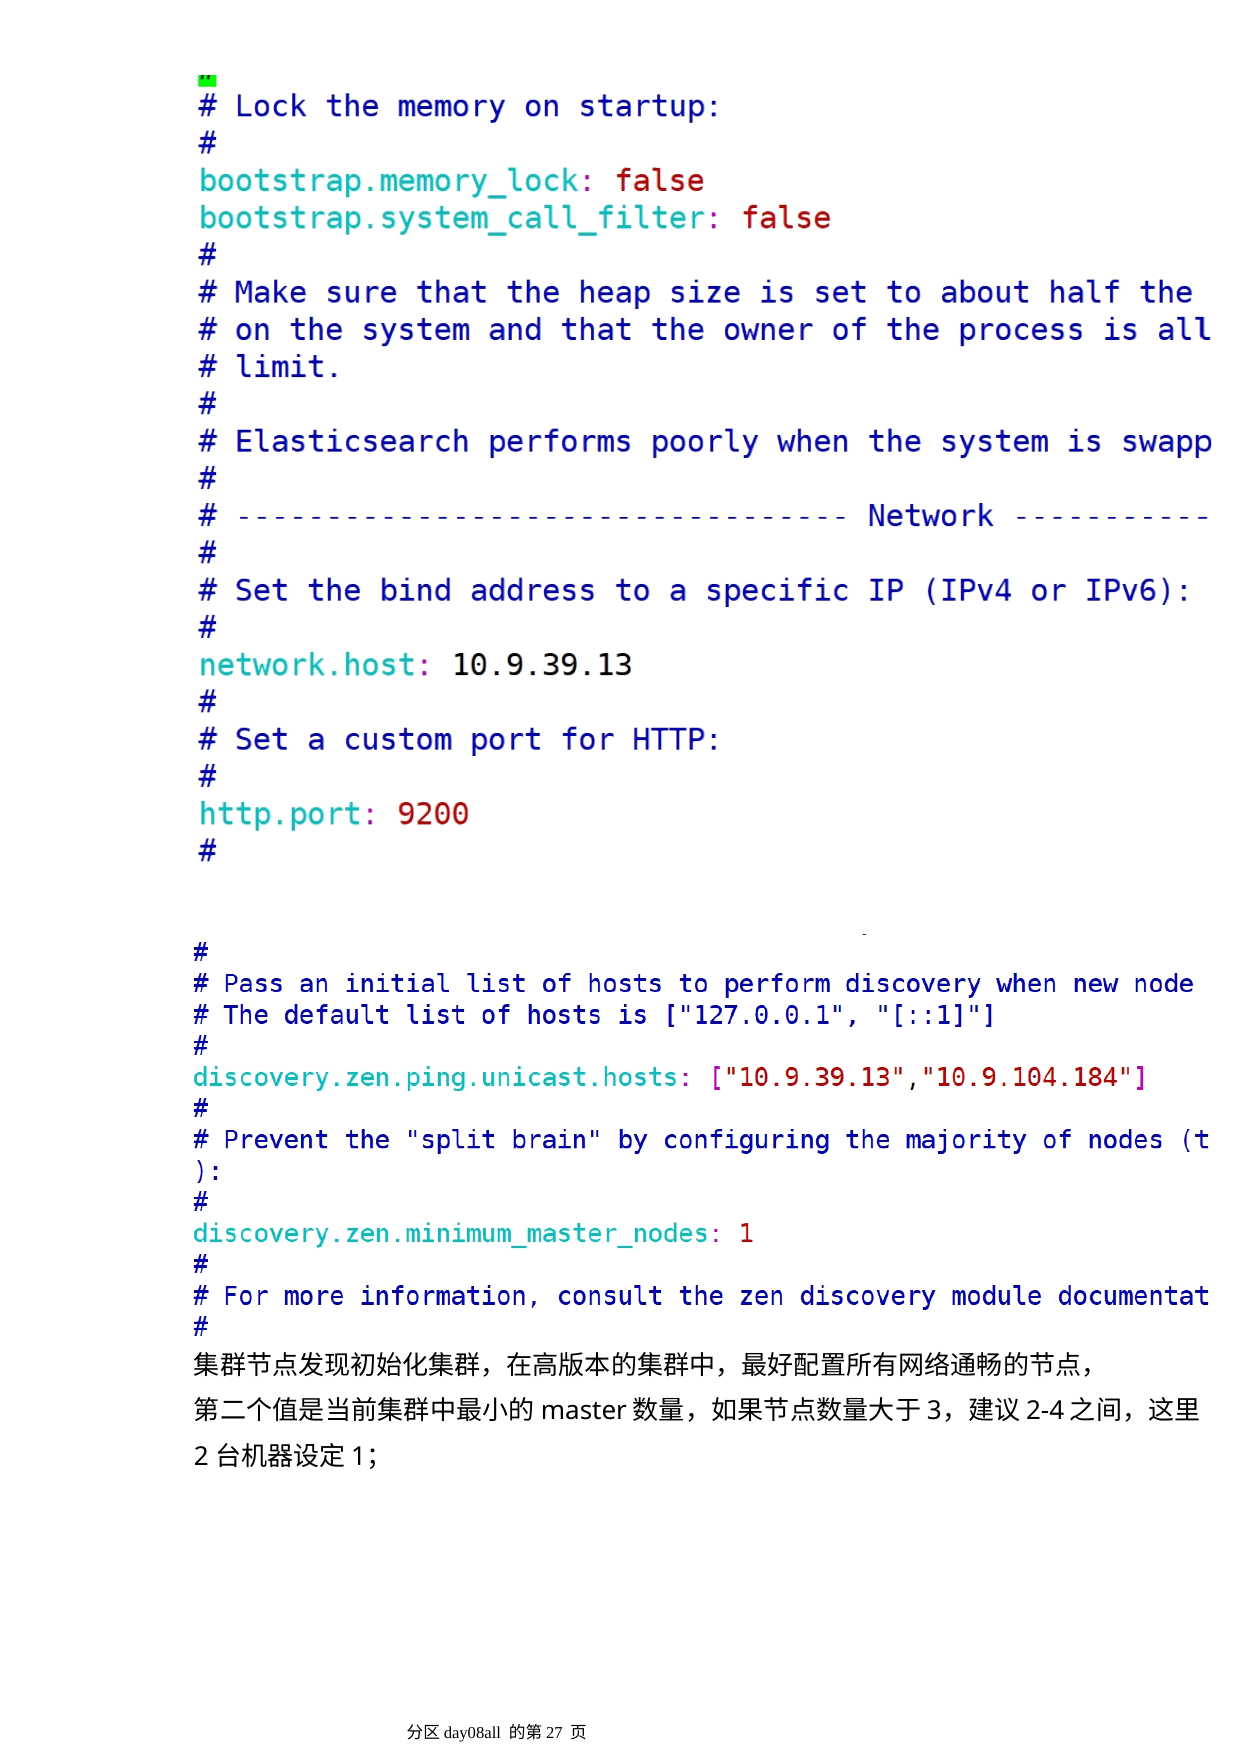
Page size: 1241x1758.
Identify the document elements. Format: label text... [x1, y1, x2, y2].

text 集群节点发现初始化集群，在高版本的集群中，最好配置所有网络通畅的节点， [194, 1347, 1201, 1381]
picture [193, 75, 1212, 884]
text 第二个值是当前集群中最小的master数量，如果节点数量大于3，建议2-4之间，这里2 台机器设定1； [194, 1383, 1201, 1474]
picture [193, 934, 1210, 1338]
text 分区 day08all的第 27页 [406, 1721, 1201, 1743]
